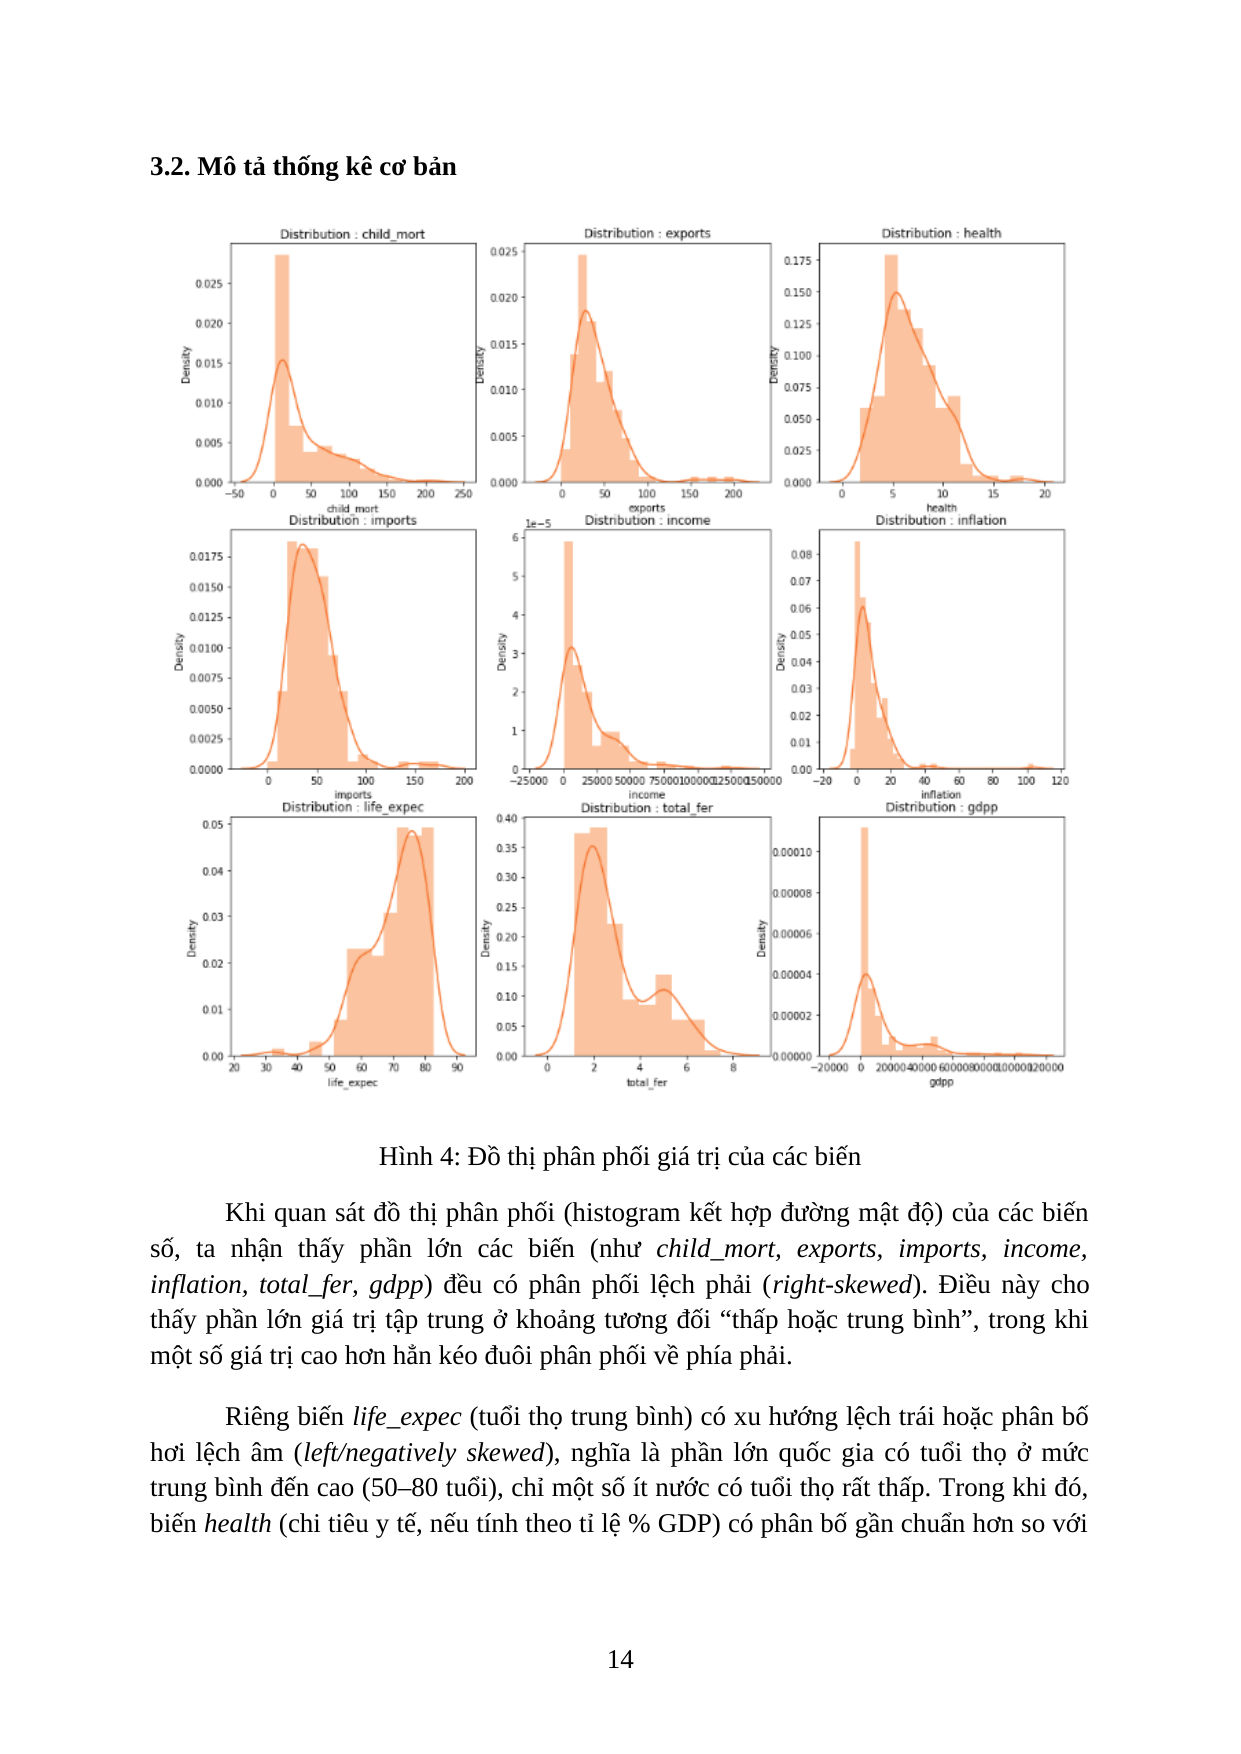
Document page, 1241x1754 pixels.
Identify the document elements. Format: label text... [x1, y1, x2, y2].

text Hình 4: Đồ thị phân phối giá trị của các biến [150, 1140, 1090, 1171]
text Khi quan sát đồ thị phân phối (histogram kết hợp đường mật độ) của các biến số, ta nhận thấy phần lớn các biến (như child_mort, exports, imports, income, inflation, total_fer, gdpp) đều có phân phối lệch phải (right-skewed). Điều này cho thấy phần lớn giá trị tập trung ở khoảng tương đối “thấp hoặc trung bình”, trong khi một số giá trị cao hơn hẳn kéo đuôi phân phối về phía phải. [150, 1196, 1090, 1371]
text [150, 1400, 1090, 1538]
subtitle 3.2. Mô tả thống kê cơ bản [150, 150, 1090, 181]
picture [150, 210, 1091, 1111]
